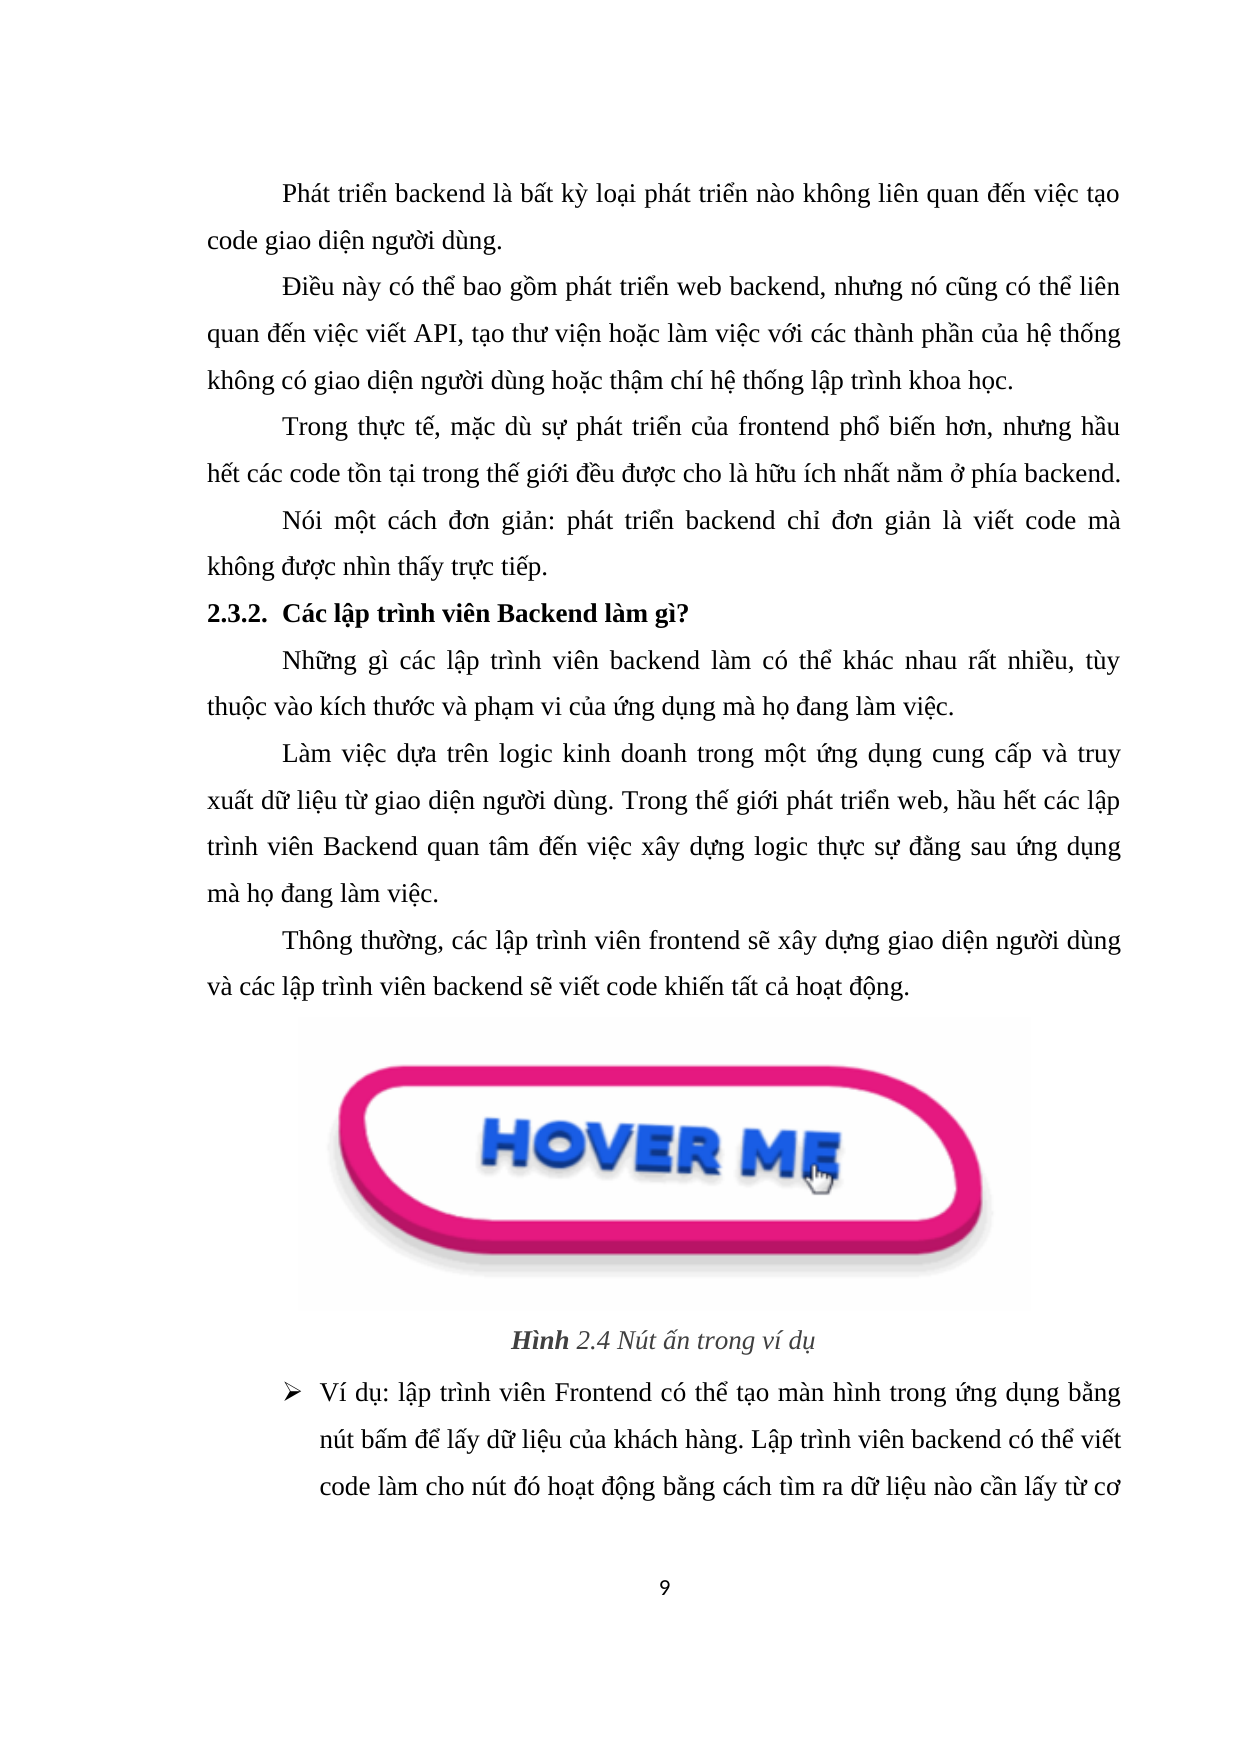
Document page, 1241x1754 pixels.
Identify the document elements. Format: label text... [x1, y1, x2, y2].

text Những gì các lập trình viên backend làm có thể khác nhau rất nhiều, tùy thuộc vào kích thước và phạm vi của ứng dụng mà họ đang làm việc. [207, 644, 1122, 722]
text Phát triển backend là bất kỳ loại phát triển nào không liên quan đến việc tạo code giao diện người dùng. [207, 177, 1122, 255]
picture [298, 1017, 1031, 1311]
text Điều này có thể bao gồm phát triển web backend, nhưng nó cũng có thể liên quan đến việc viết API, tạo thư viện hoặc làm việc với các thành phần của hệ thống không có giao diện người dùng hoặc thậm chí hệ thống lập trình khoa học. [207, 271, 1122, 395]
list Các lập trình viên Backend làm gì? [207, 597, 1122, 628]
text Hình 2.4 Nút ấn trong ví dụ [207, 1324, 1122, 1356]
text Nói một cách đơn giản: phát triển backend chỉ đơn giản là viết code mà không được nhìn thấy trực tiếp. [207, 504, 1122, 582]
text Làm việc dựa trên logic kinh doanh trong một ứng dụng cung cấp và truy xuất dữ liệu từ giao diện người dùng. Trong thế giới phát triển web, hầu hết các lập trình viên Backend quan tâm đến việc xây dựng logic thực sự đằng sau ứng dụng mà họ đang làm việc. [207, 737, 1122, 908]
text Thông thường, các lập trình viên frontend sẽ xây dựng giao diện người dùng và các lập trình viên backend sẽ viết code khiến tất cả hoạt động. [207, 924, 1122, 1002]
text Trong thực tế, mặc dù sự phát triển của frontend phổ biến hơn, nhưng hầu hết các code tồn tại trong thế giới đều được cho là hữu ích nhất nằm ở phía backend. [207, 411, 1122, 488]
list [282, 1376, 1122, 1501]
